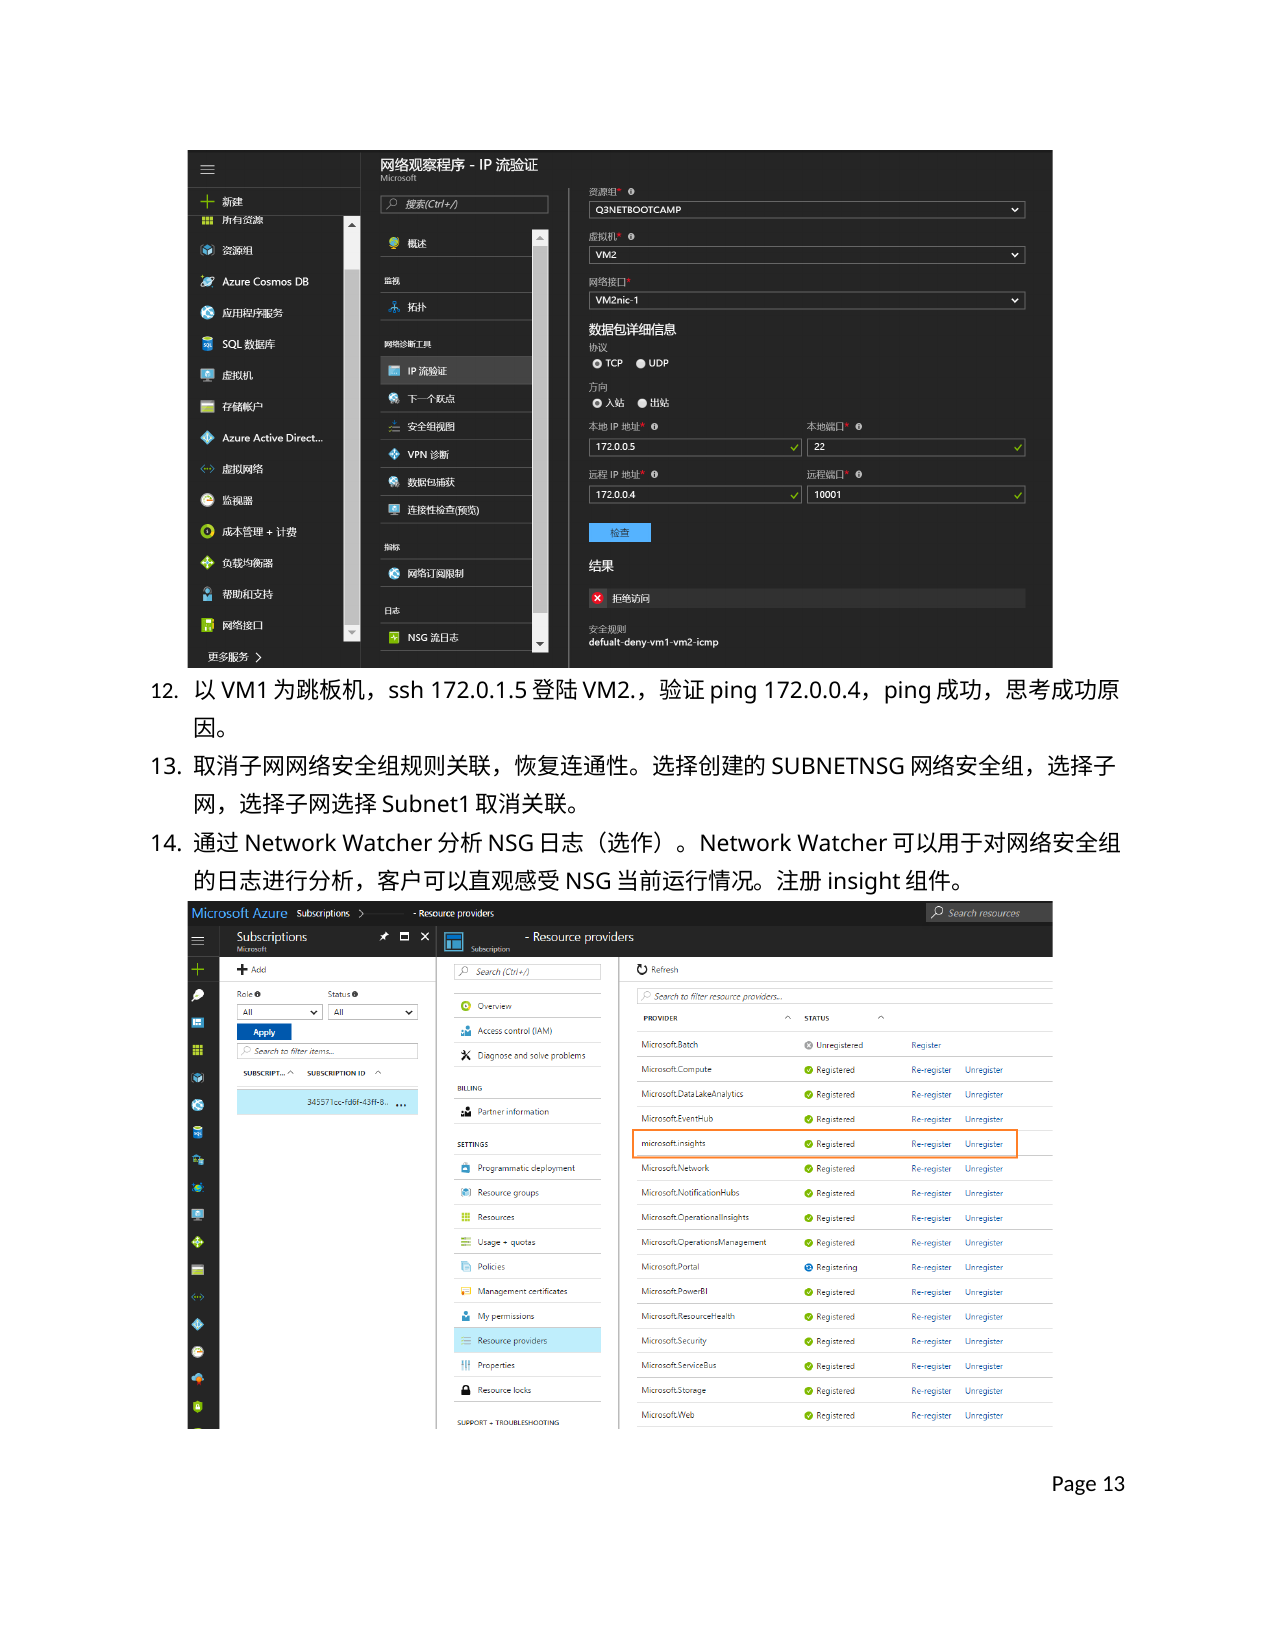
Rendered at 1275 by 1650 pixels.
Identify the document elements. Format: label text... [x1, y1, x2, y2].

list 取消子网网络安全组规则关联，恢复连通性。选择创建的SUBNETNSG网络安全组，选择子网，选择子网选择Subnet1取消关联。 [150, 748, 1125, 820]
list 以VM1为跳板机，ssh 172.0.1.5登陆VM2.，验证ping 172.0.0.4，ping成功，思考成功原因。 [150, 672, 1125, 743]
picture [187, 150, 1053, 668]
list 通过Network Watcher分析NSG日志（选作）。Network Watcher可以用于对网络安全组的日志进行分析，客户可以直观感受NSG当前运行情况。注册insight组件。 [150, 825, 1125, 896]
picture [187, 901, 1053, 1429]
